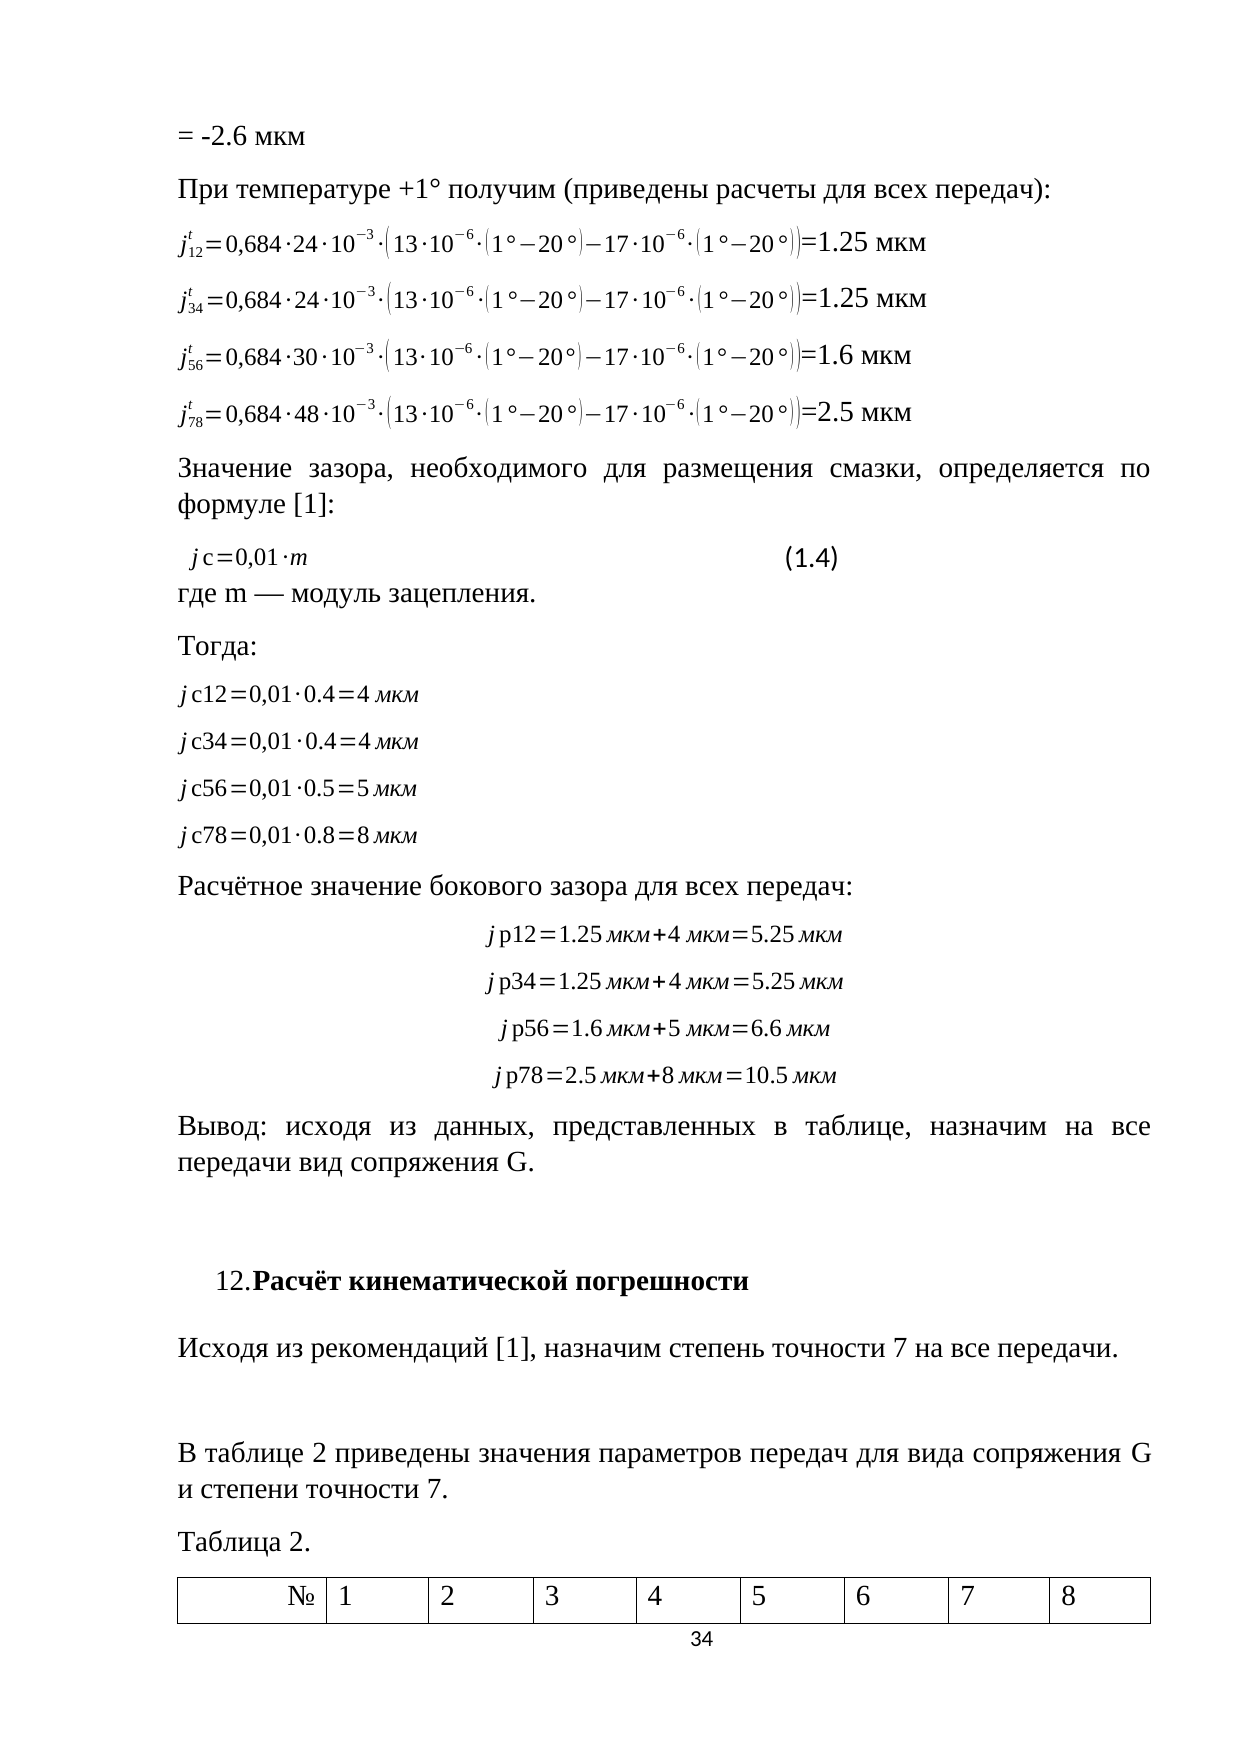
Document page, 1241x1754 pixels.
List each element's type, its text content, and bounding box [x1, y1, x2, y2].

text Значение зазора, необходимого для размещения смазки, определяется по формуле [1]: [177, 450, 1152, 520]
text =1.25 мкм [177, 280, 1152, 318]
table_header 8 [1050, 1578, 1150, 1623]
text Таблица 2. [177, 1524, 1152, 1558]
table_header 2 [429, 1578, 533, 1623]
text При температуре +1° получим (приведены расчеты для всех передач): [177, 171, 1152, 204]
text Вывод: исходя из данных, представленных в таблице, назначим на все передачи вид сопряжения G. [177, 1108, 1152, 1178]
text Расчётное значение бокового зазора для всех передач: [177, 868, 1152, 902]
text Тогда: [177, 628, 1152, 661]
table_header 3 [534, 1578, 636, 1623]
text =1.6 мкм [177, 337, 1152, 374]
subtitle Расчёт кинематической погрешности [215, 1263, 1152, 1296]
table_header 1 [327, 1578, 428, 1623]
table_header 4 [637, 1578, 740, 1623]
table_header 7 [949, 1578, 1049, 1623]
text =1.25 мкм [177, 224, 1152, 261]
text В таблице 2 приведены значения параметров передач для вида сопряжения G и степени точности 7. [177, 1435, 1152, 1505]
text =2.5 мкм [177, 394, 1152, 431]
table_header 6 [845, 1578, 948, 1623]
text Исходя из рекомендаций [1], назначим степень точности 7 на все передачи. [177, 1330, 1152, 1363]
text где m — модуль зацепления. [177, 575, 1152, 608]
text = -2.6 мкм [177, 118, 1152, 152]
table_header [177, 539, 773, 575]
table_header 5 [741, 1578, 844, 1623]
table_header (1.4) [773, 539, 1152, 575]
table_header № З.К. [178, 1578, 326, 1623]
